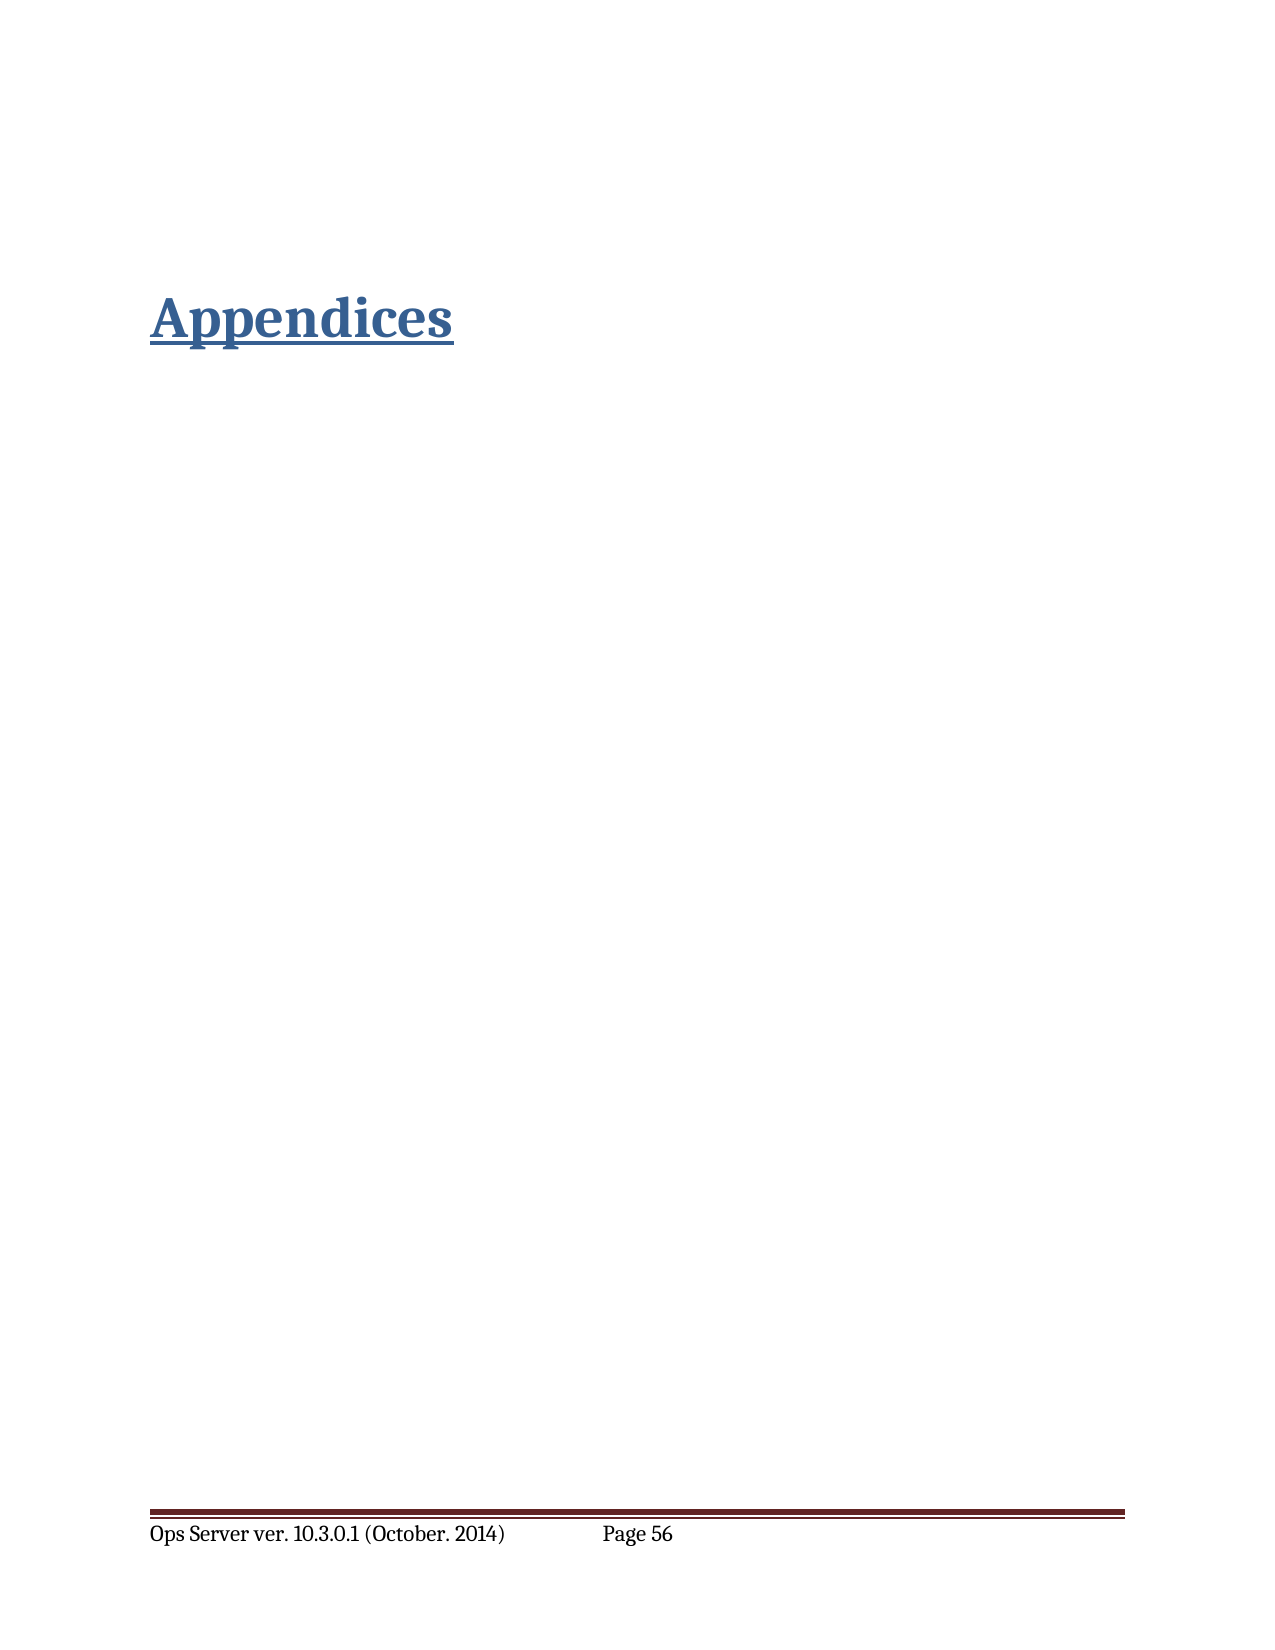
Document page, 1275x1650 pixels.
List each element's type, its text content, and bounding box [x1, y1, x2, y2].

subtitle Appendices [150, 285, 1125, 352]
